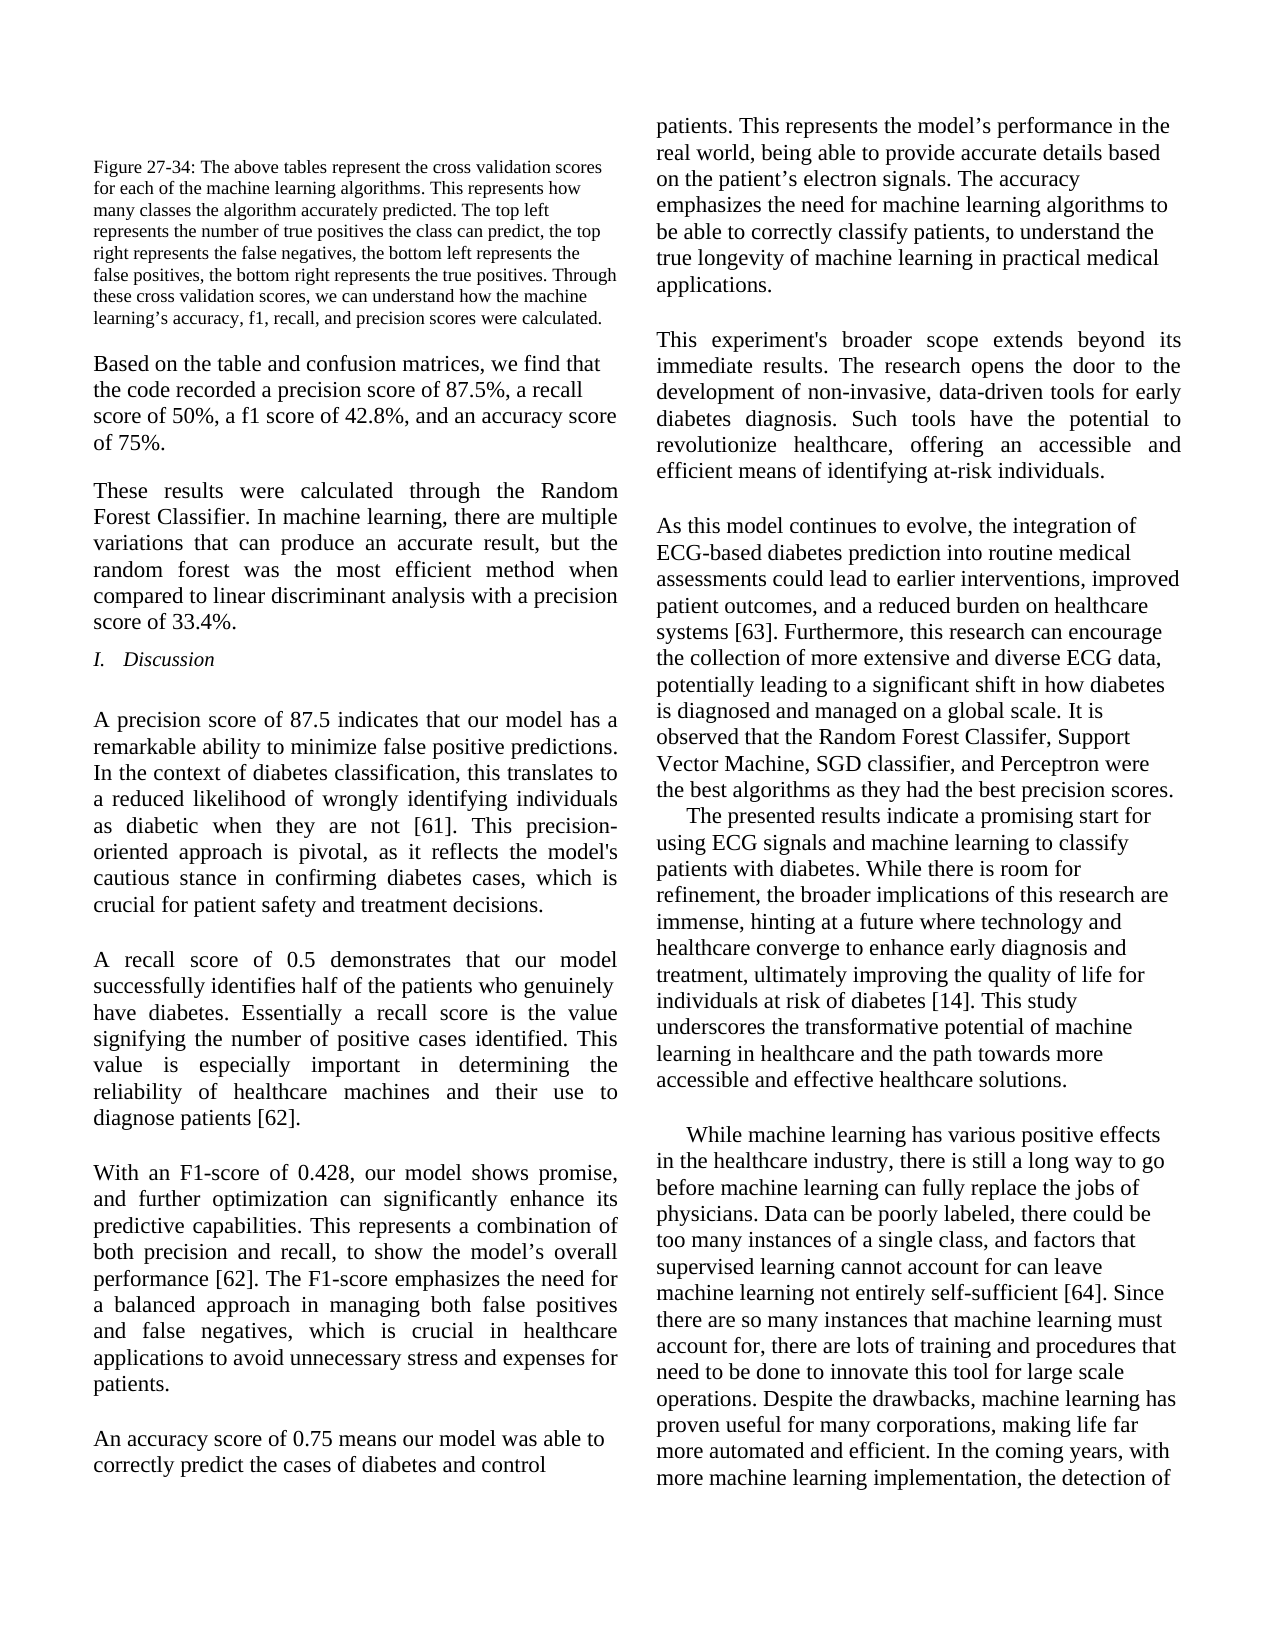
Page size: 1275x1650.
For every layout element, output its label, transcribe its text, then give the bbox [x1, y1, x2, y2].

text As this model continues to evolve, the integration of ECG-based diabetes prediction into routine medical assessments could lead to earlier interventions, improved patient outcomes, and a reduced burden on healthcare systems [63]. Furthermore, this research can encourage the collection of more extensive and diverse ECG data, potentially leading to a significant shift in how diabetes is diagnosed and managed on a global scale. It is observed that the Random Forest Classifer, Support Vector Machine, SGD classifier, and Perceptron were the best algorithms as they had the best precision scores. [656, 513, 1182, 802]
text An accuracy score of 0.75 means our model was able to correctly predict the cases of diabetes and control patients. This represents the model’s performance in the real world, being able to provide accurate details based on the patient’s electron signals. The accuracy emphasizes the need for machine learning algorithms to be able to correctly classify patients, to understand the true longevity of machine learning in practical medical applications. [656, 112, 1182, 297]
text An accuracy score of 0.75 means our model was able to correctly predict the cases of diabetes and control patients. This represents the model’s performance in the real world, being able to provide accurate details based on the patient’s electron signals. The accuracy emphasizes the need for machine learning algorithms to be able to correctly classify patients, to understand the true longevity of machine learning in practical medical applications. [93, 1425, 619, 1478]
text These results were calculated through the Random Forest Classifier. In machine learning, there are multiple variations that can produce an accurate result, but the random forest was the most efficient method when compared to linear discriminant analysis with a precision score of 33.4%. [93, 477, 619, 635]
text With an F1-score of 0.428, our model shows promise, and further optimization can significantly enhance its predictive capabilities. This represents a combination of both precision and recall, to show the model’s overall performance [62]. The F1-score emphasizes the need for a balanced approach in managing both false positives and false negatives, which is crucial in healthcare applications to avoid unnecessary stress and expenses for patients. [93, 1159, 619, 1396]
text A recall score of 0.5 demonstrates that our model successfully identifies half of the patients who genuinely [93, 946, 619, 999]
text The presented results indicate a promising start for using ECG signals and machine learning to classify patients with diabetes. While there is room for refinement, the broader implications of this research are immense, hinting at a future where technology and healthcare converge to enhance early diagnosis and treatment, ultimately improving the quality of life for individuals at risk of diabetes [14]. This study underscores the transformative potential of machine learning in healthcare and the path towards more accessible and effective healthcare solutions. [656, 802, 1182, 1121]
text Figure 27-34: The above tables represent the cross validation scores for each of the machine learning algorithms. This represents how many classes the algorithm accurately predicted. The top left represents the number of true positives the class can predict, the top right represents the false negatives, the bottom left represents the false positives, the bottom right represents the true positives. Through these cross validation scores, we can understand how the machine learning’s accuracy, f1, recall, and precision scores were calculated. [93, 156, 619, 328]
text Based on the table and confusion matrices, we find that the code recorded a precision score of 87.5%, a recall score of 50%, a f1 score of 42.8%, and an accuracy score of 75%. [93, 350, 619, 455]
text have diabetes. Essentially a recall score is the value signifying the number of positive cases identified. This value is especially important in determining the reliability of healthcare machines and their use to diagnose patients [62]. [93, 999, 619, 1130]
text This experiment's broader scope extends beyond its immediate results. The research opens the door to the development of non-invasive, data-driven tools for early diabetes diagnosis. Such tools have the potential to revolutionize healthcare, offering an accessible and efficient means of identifying at-risk individuals. [656, 326, 1182, 484]
subtitle Discussion [93, 647, 619, 671]
text A precision score of 87.5 indicates that our model has a remarkable ability to minimize false positive predictions. In the context of diabetes classification, this translates to a reduced likelihood of wrongly identifying individuals as diabetic when they are not [61]. This precision-oriented approach is pivotal, as it reflects the model's cautious stance in confirming diabetes cases, which is crucial for patient safety and treatment decisions. [93, 706, 619, 917]
